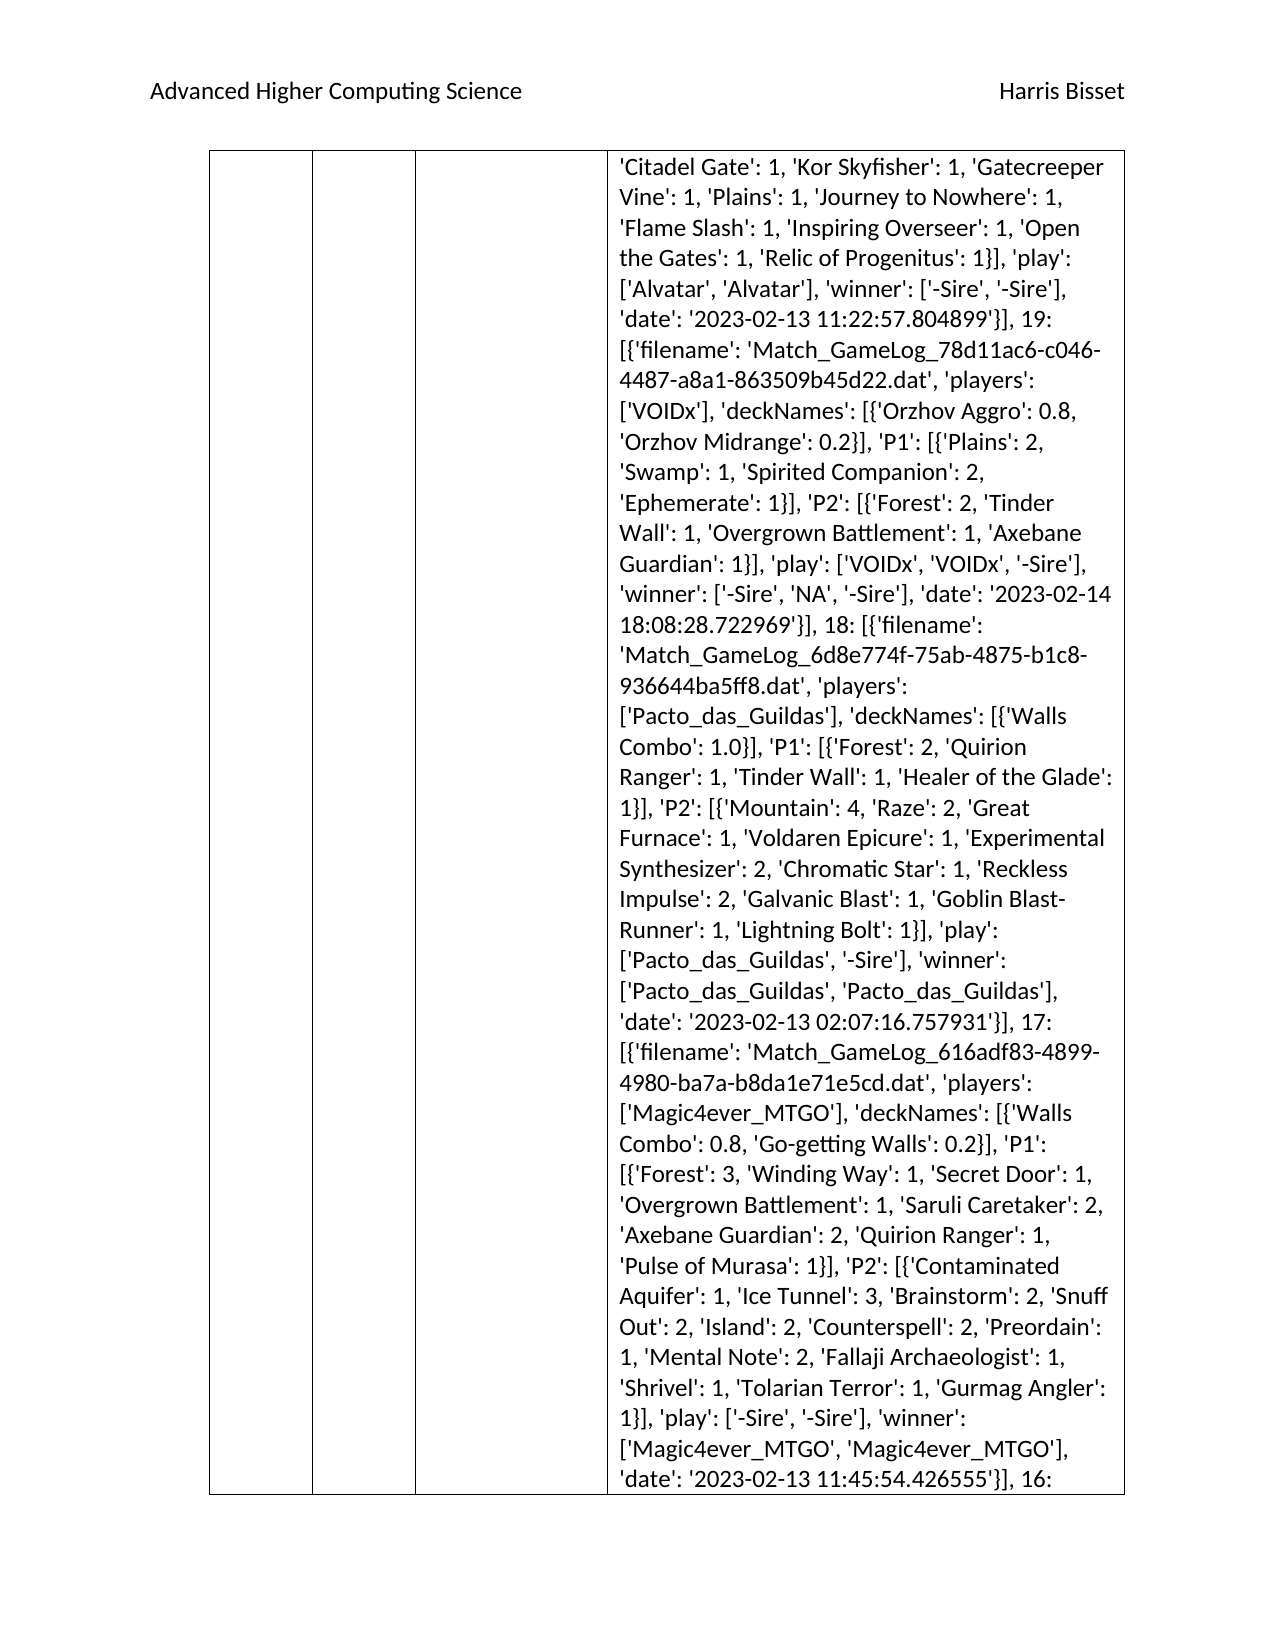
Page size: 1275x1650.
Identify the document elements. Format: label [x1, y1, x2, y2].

table_cell [416, 151, 607, 1494]
table_cell [313, 151, 415, 1494]
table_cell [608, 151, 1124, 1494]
table_cell [210, 151, 312, 1494]
